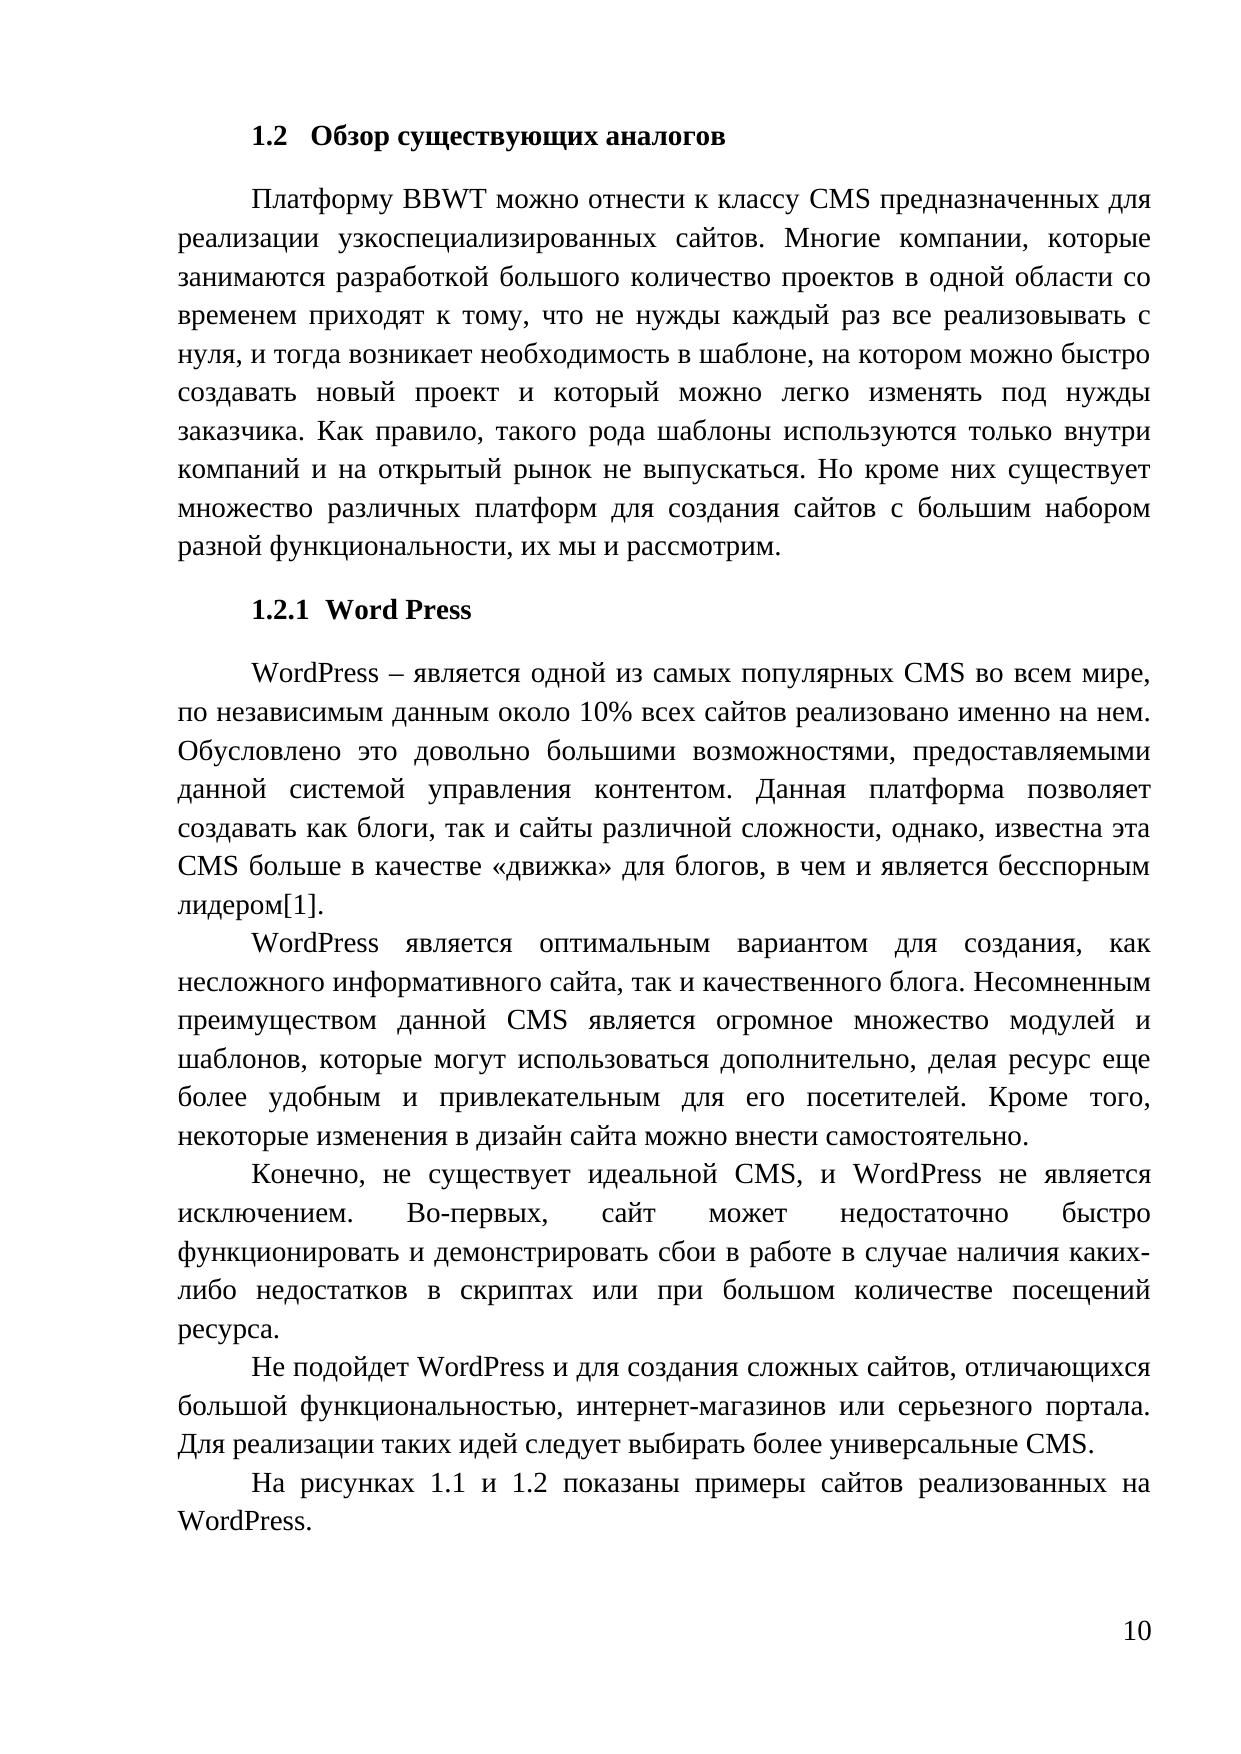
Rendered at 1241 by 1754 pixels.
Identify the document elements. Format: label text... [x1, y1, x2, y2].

text Платформу BBWT можно отнести к классу CMS предназначенных для реализации узкоспециализированных сайтов. Многие компании, которые занимаются разработкой большого количество проектов в одной области со временем приходят к тому, что не нужды каждый раз все реализовывать с нуля, и тогда возникает необходимость в шаблоне, на котором можно быстро создавать новый проект и который можно легко изменять под нужды заказчика. Как правило, такого рода шаблоны используются только внутри компаний и на открытый рынок не выпускаться. Но кроме них существует множество различных платформ для создания сайтов с большим набором разной функциональности, их мы и рассмотрим. [177, 182, 1152, 562]
text WordPress – является одной из самых популярных CMS во всем мире, по независимым данным около 10% всех сайтов реализовано именно на нем. Обусловлено это довольно большими возможностями, предоставляемыми данной системой управления контентом. Данная платформа позволяет создавать как блоги, так и сайты различной сложности, однако, известна эта CMS больше в качестве «движка» для блогов, в чем и является бесспорным лидером[1]. [177, 656, 1152, 920]
text На рисунках 1.1 и 1.2 показаны примеры сайтов реализованных на WordPress. [177, 1465, 1152, 1537]
subtitle 1.2.1 Word Press [177, 592, 1152, 626]
text Не подойдет WordPress и для создания сложных сайтов, отличающихся большой функциональностью, интернет-магазинов или серьезного портала. Для реализации таких идей следует выбирать более универсальные CMS. [177, 1349, 1152, 1460]
text Конечно, не существует идеальной CMS, и WordPress не является исключением. Во-первых, сайт может недостаточно быстро функционировать и демонстрировать сбои в работе в случае наличия каких-либо недостатков в скриптах или при большом количестве посещений ресурса. [177, 1157, 1152, 1344]
subtitle Обзор существующих аналогов [251, 118, 1152, 152]
text WordPress является оптимальным вариантом для создания, как несложного информативного сайта, так и качественного блога. Несомненным преимуществом данной CMS является огромное множество модулей и шаблонов, которые могут использоваться дополнительно, делая ресурс еще более удобным и привлекательным для его посетителей. Кроме того, некоторые изменения в дизайн сайта можно внести самостоятельно. [177, 925, 1152, 1152]
